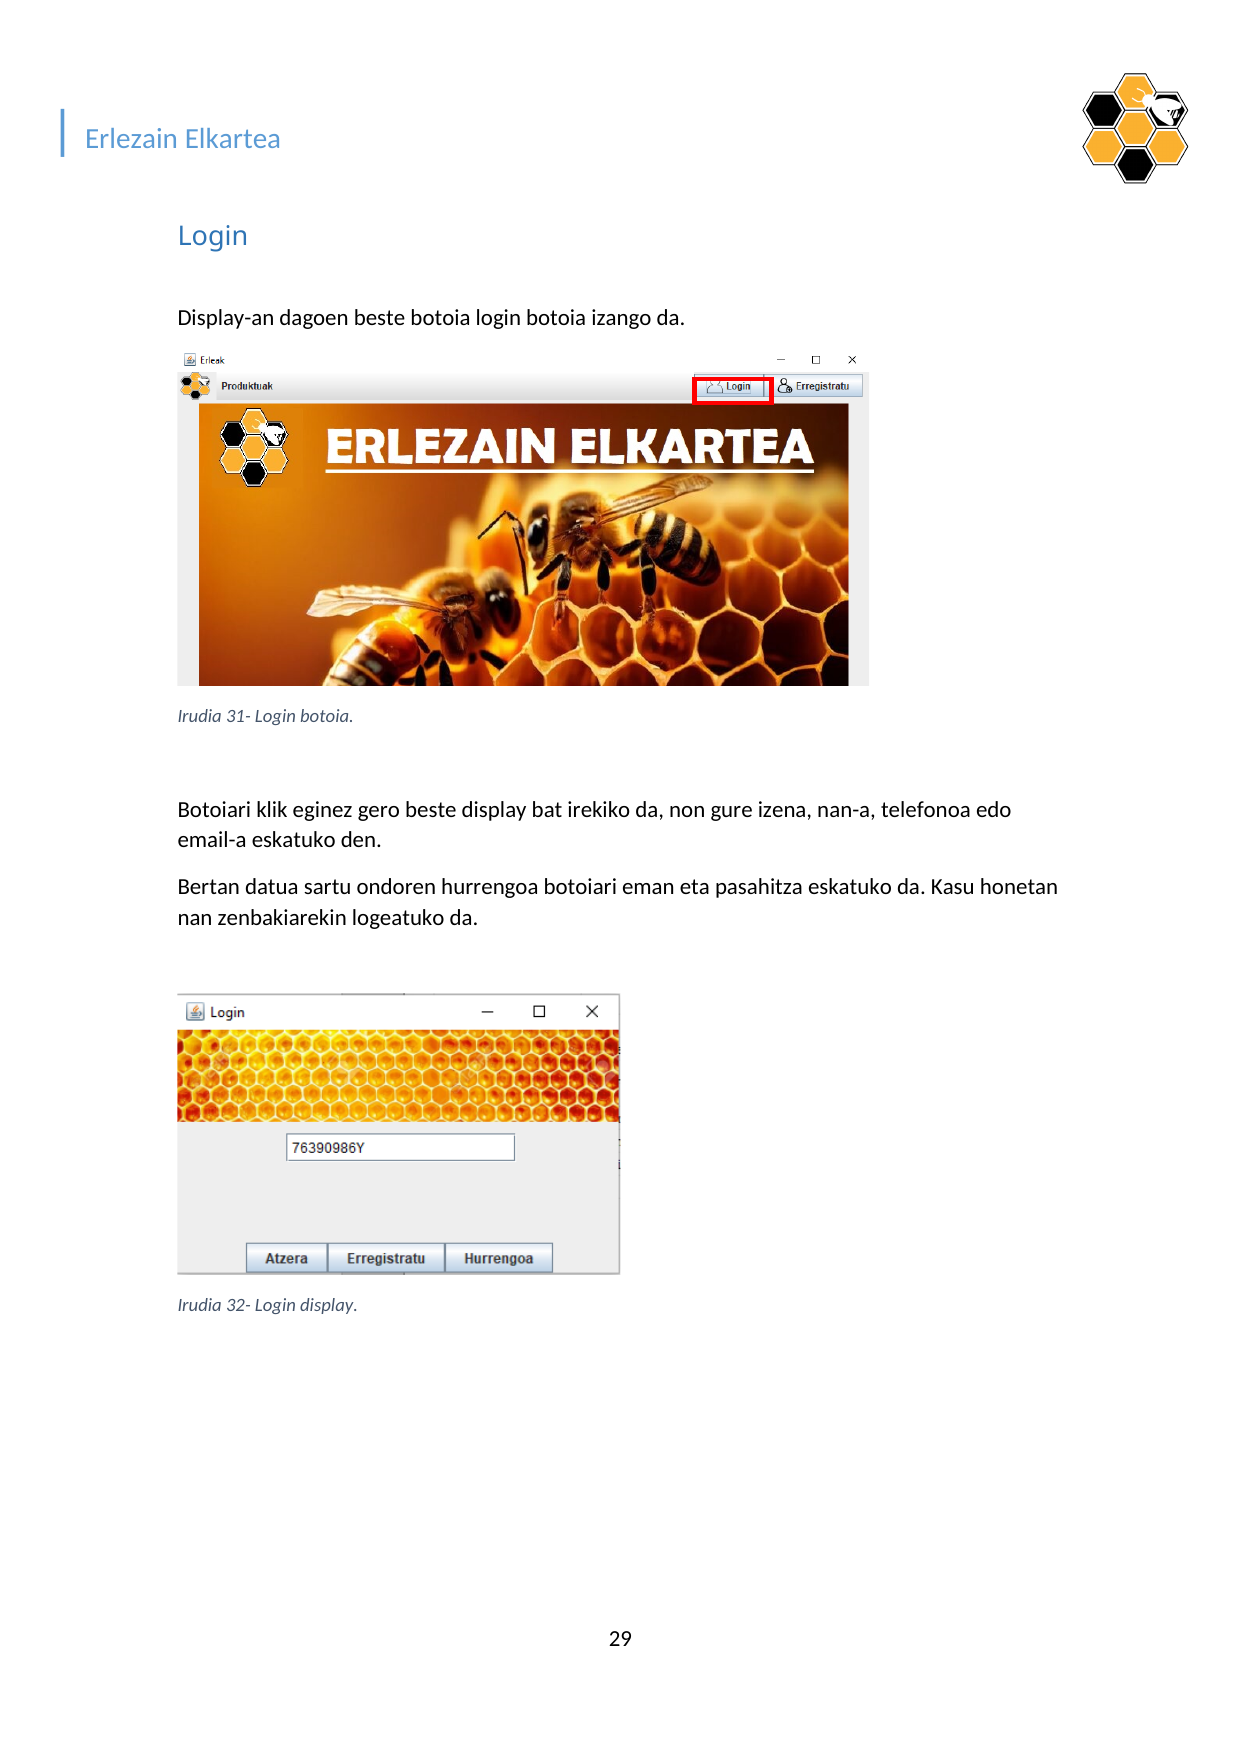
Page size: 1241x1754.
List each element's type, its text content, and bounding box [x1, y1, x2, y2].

text Display-an dagoen beste botoia login botoia izango da. [177, 303, 1063, 331]
picture [177, 993, 621, 1275]
picture [177, 350, 870, 686]
subtitle Login [177, 216, 1063, 253]
text Irudia 32- Login display. [177, 1293, 1063, 1316]
text Irudia 31- Login botoia. [177, 705, 1063, 728]
text Botoiari klik eginez gero beste display bat irekiko da, non gure izena, nan-a, telefonoa edo email-a eskatuko den. [177, 795, 1063, 853]
picture [1071, 73, 1210, 185]
text Bertan datua sartu ondoren hurrengoa botoiari eman eta pasahitza eskatuko da. Kasu honetan nan zenbakiarekin logeatuko da. [177, 872, 1063, 931]
